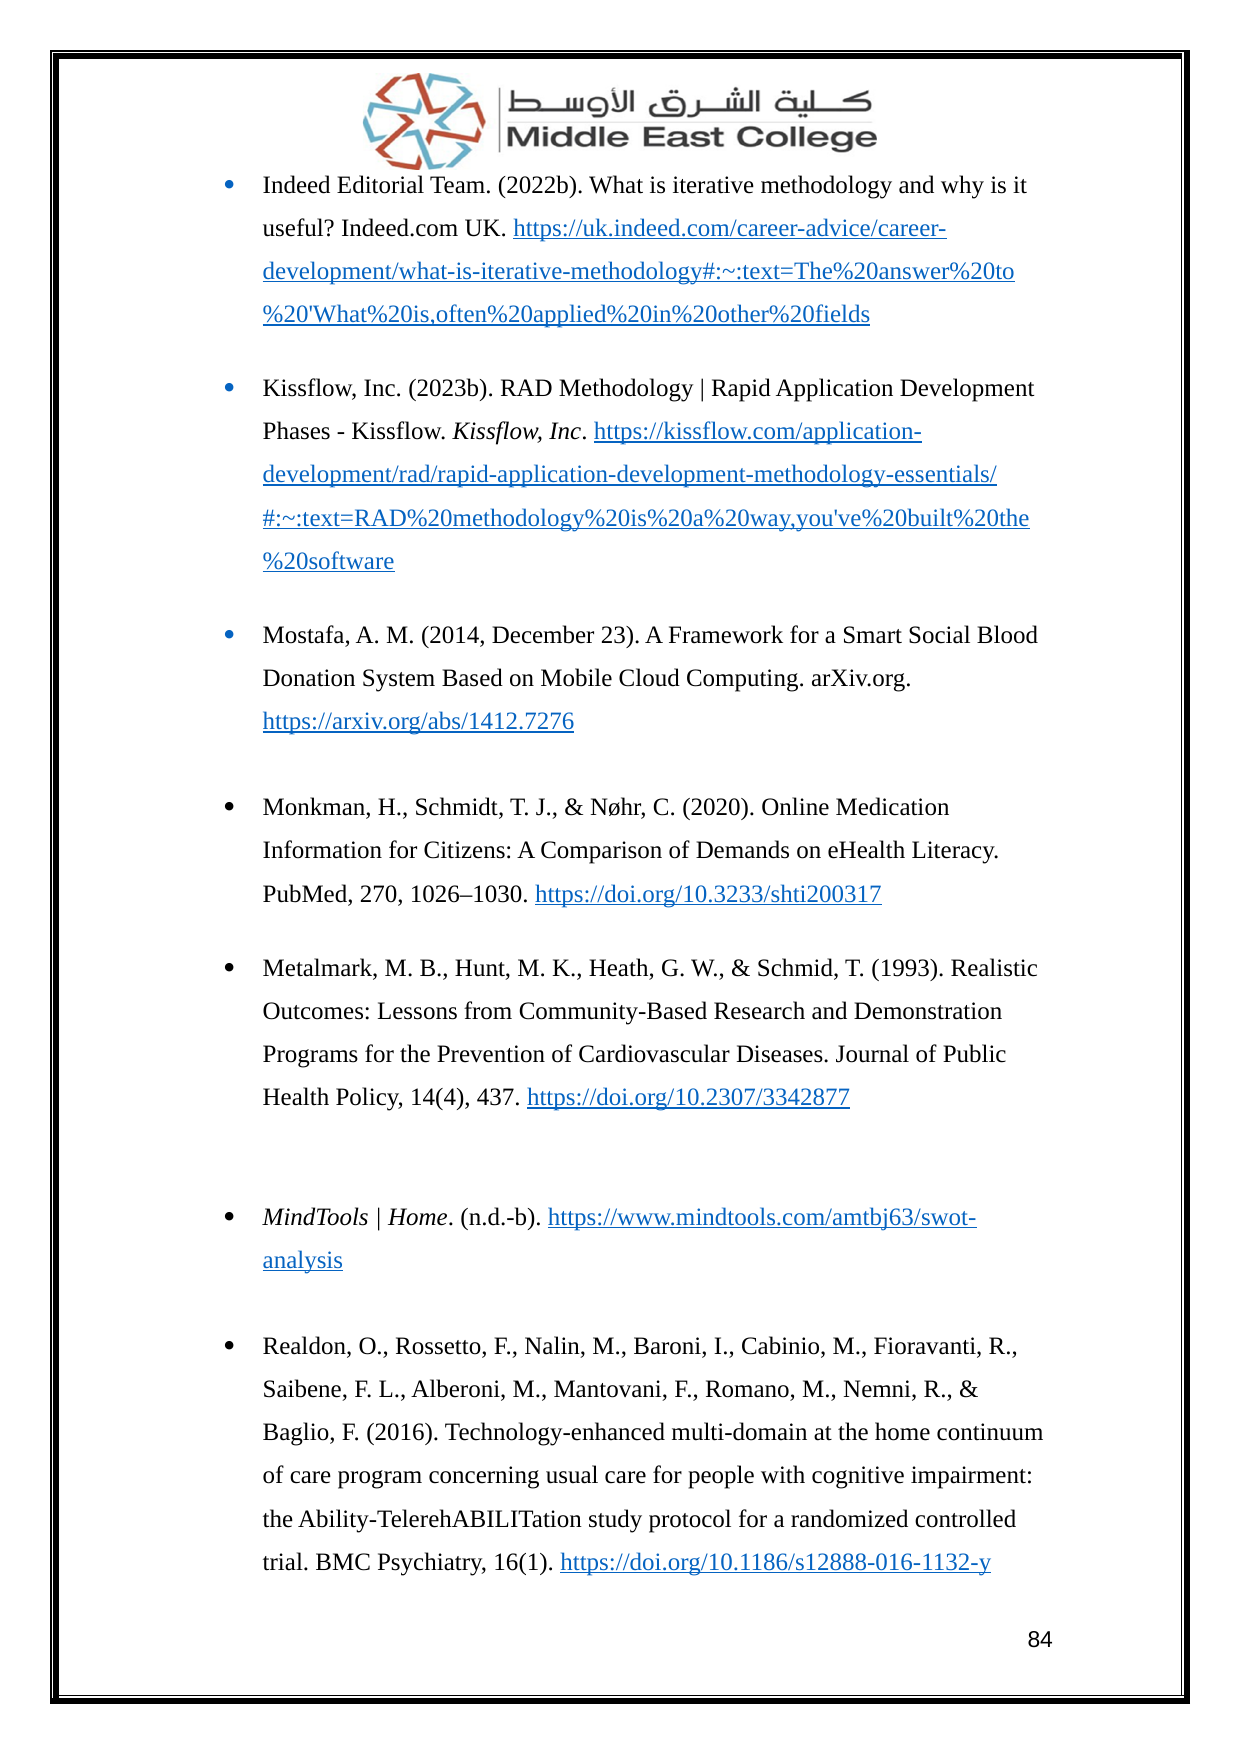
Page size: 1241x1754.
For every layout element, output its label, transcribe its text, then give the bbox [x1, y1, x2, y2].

list Mostafa, A. M. (2014, December 23). A Framework for a Smart Social Blood Donation System Based on Mobile Cloud Computing. arXiv.org. https://arxiv.org/abs/1412.7276 [225, 620, 1053, 735]
list Kissflow, Inc. (2023b). RAD Methodology | Rapid Application Development Phases - Kissflow. Kissflow, Inc. https://kissflow.com/application-development/rad/rapid-application-development-methodology-essentials/#:~:text=RAD%20methodology%20is%20a%20way,you've%20built%20the%20software [225, 373, 1053, 574]
list Indeed Editorial Team. (2022b). What is iterative methodology and why is it useful? Indeed.com UK. https://uk.indeed.com/career-advice/career-development/what-is-iterative-methodology#:~:text=The%20answer%20to%20'What%20is,often%20applied%20in%20other%20fields [225, 170, 1053, 328]
list MindTools | Home. (n.d.-b). https://www.mindtools.com/amtbj63/swot-analysis [225, 1202, 1053, 1274]
list Realdon, O., Rossetto, F., Nalin, M., Baroni, I., Cabinio, M., Fioravanti, R., Saibene, F. L., Alberoni, M., Mantovani, F., Romano, M., Nemni, R., & Baglio, F. (2016). Technology-enhanced multi-domain at the home continuum of care program concerning usual care for people with cognitive impairment: the Ability-TelerehABILITation study protocol for a randomized controlled trial. BMC Psychiatry, 16(1). https://doi.org/10.1186/s12888-016-1132-y [225, 1331, 1053, 1576]
list Metalmark, M. B., Hunt, M. K., Heath, G. W., & Schmid, T. (1993). Realistic Outcomes: Lessons from Community-Based Research and Demonstration Programs for the Prevention of Cardiovascular Diseases. Journal of Public Health Policy, 14(4), 437. https://doi.org/10.2307/3342877 [225, 953, 1053, 1111]
list Monkman, H., Schmidt, T. J., & Nøhr, C. (2020). Online Medication Information for Citizens: A Comparison of Demands on eHealth Literacy. PubMed, 270, 1026–1030. https://doi.org/10.3233/shti200317 [225, 792, 1053, 907]
picture [362, 73, 877, 170]
